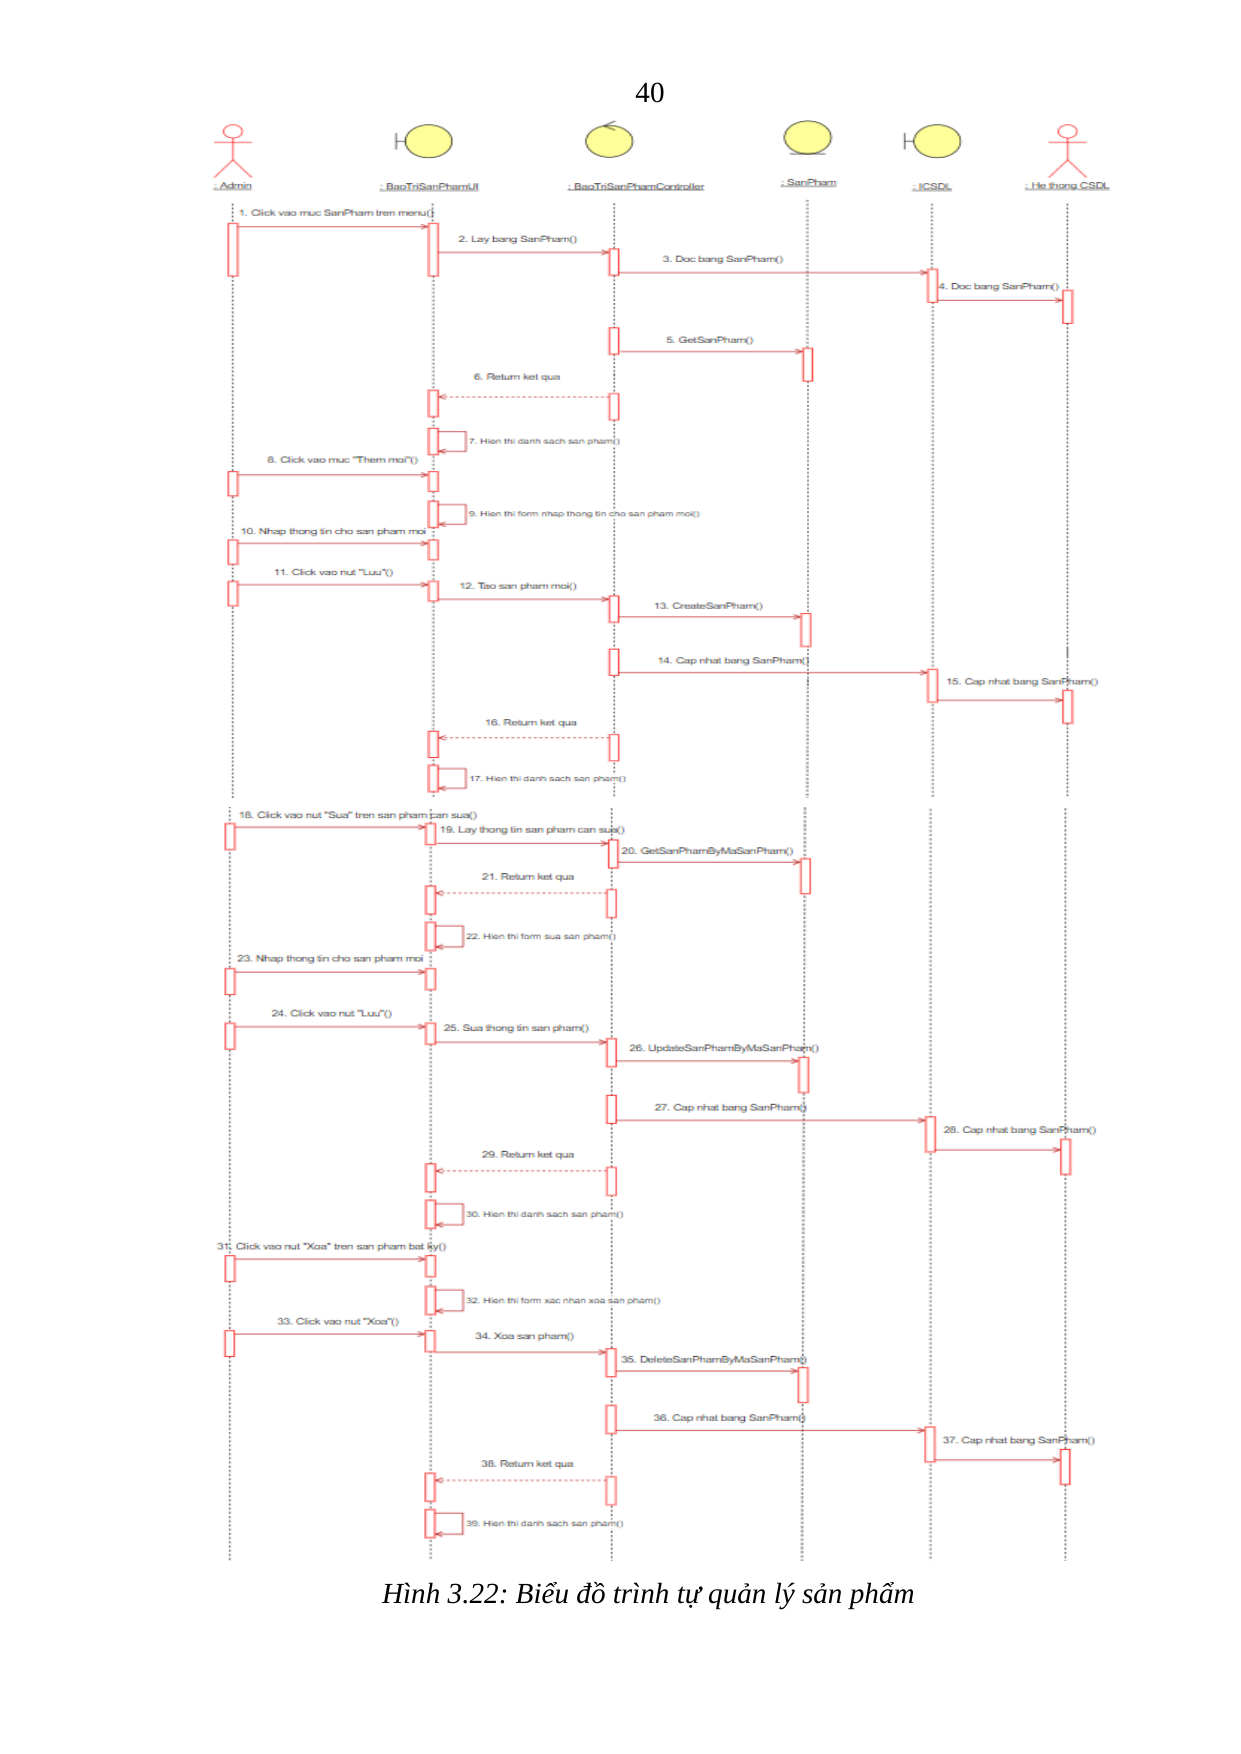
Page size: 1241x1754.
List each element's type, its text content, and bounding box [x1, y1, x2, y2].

picture [177, 807, 1123, 1561]
picture [177, 118, 1122, 798]
text Hình 3.22: Biểu đồ trình tự quản lý sản phẩm [177, 1576, 1122, 1610]
